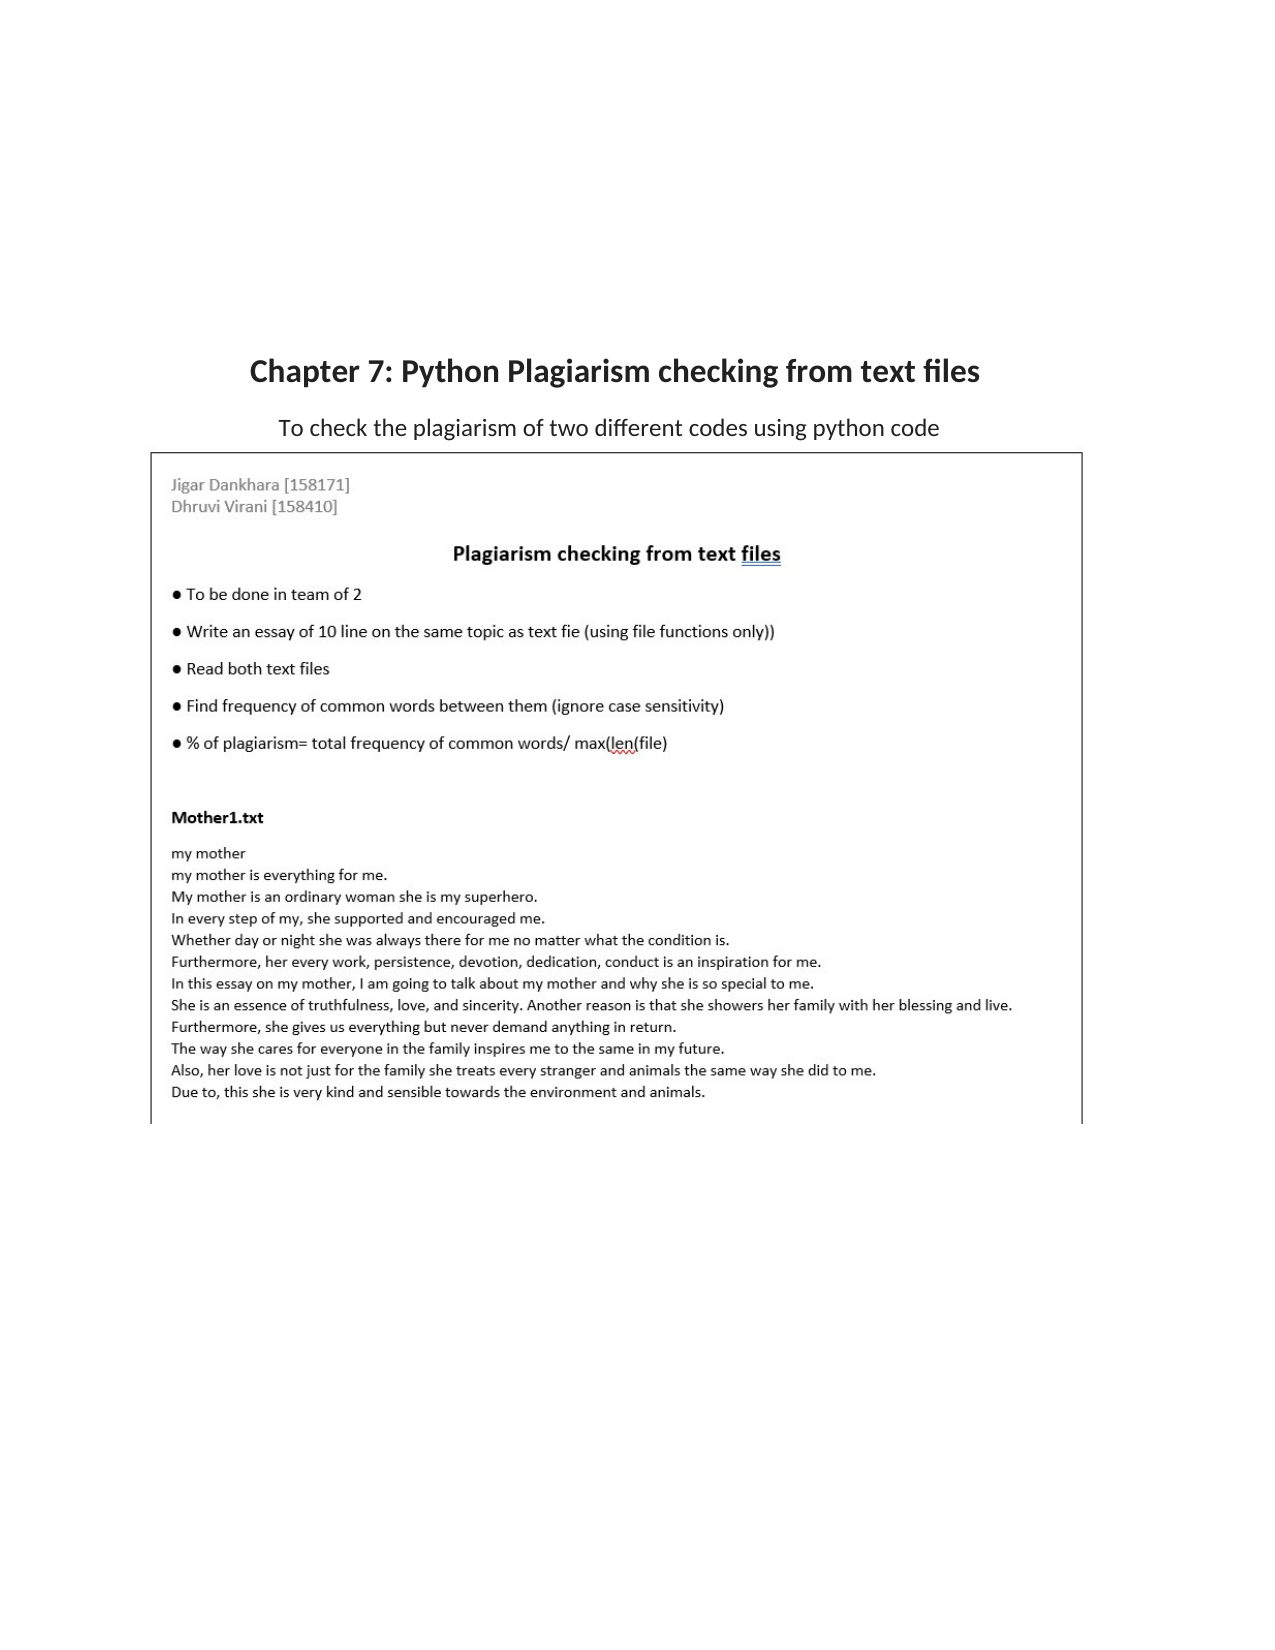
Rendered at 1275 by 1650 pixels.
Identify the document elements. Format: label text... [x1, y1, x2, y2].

text To check the plagiarism of two different codes using python code [250, 412, 1275, 443]
picture [133, 445, 1095, 1124]
subtitle Chapter 7: Python Plagiarism checking from text files [250, 350, 1275, 391]
